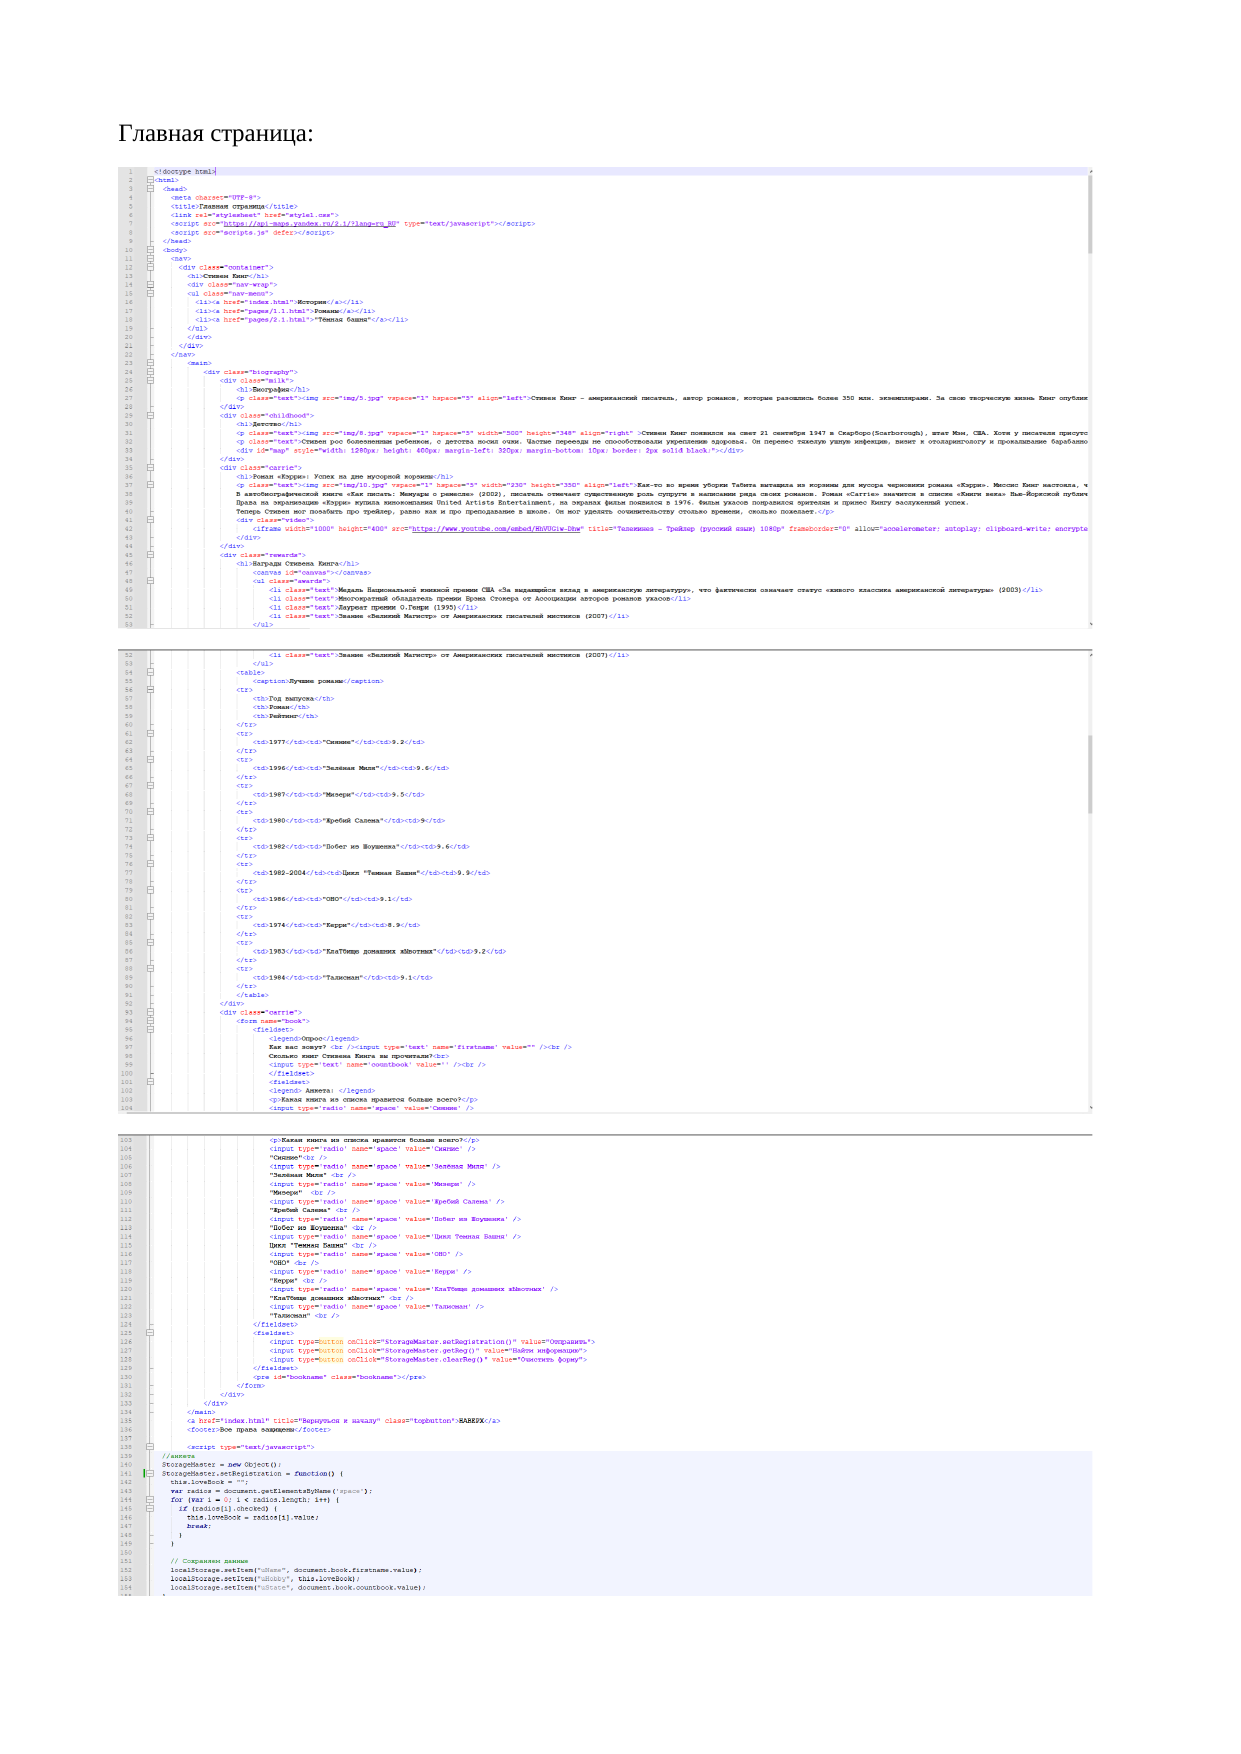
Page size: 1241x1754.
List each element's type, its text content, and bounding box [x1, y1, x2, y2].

text Главная страница: [118, 118, 1152, 147]
picture [118, 167, 1093, 629]
picture [118, 649, 1093, 1114]
picture [118, 1134, 1093, 1596]
